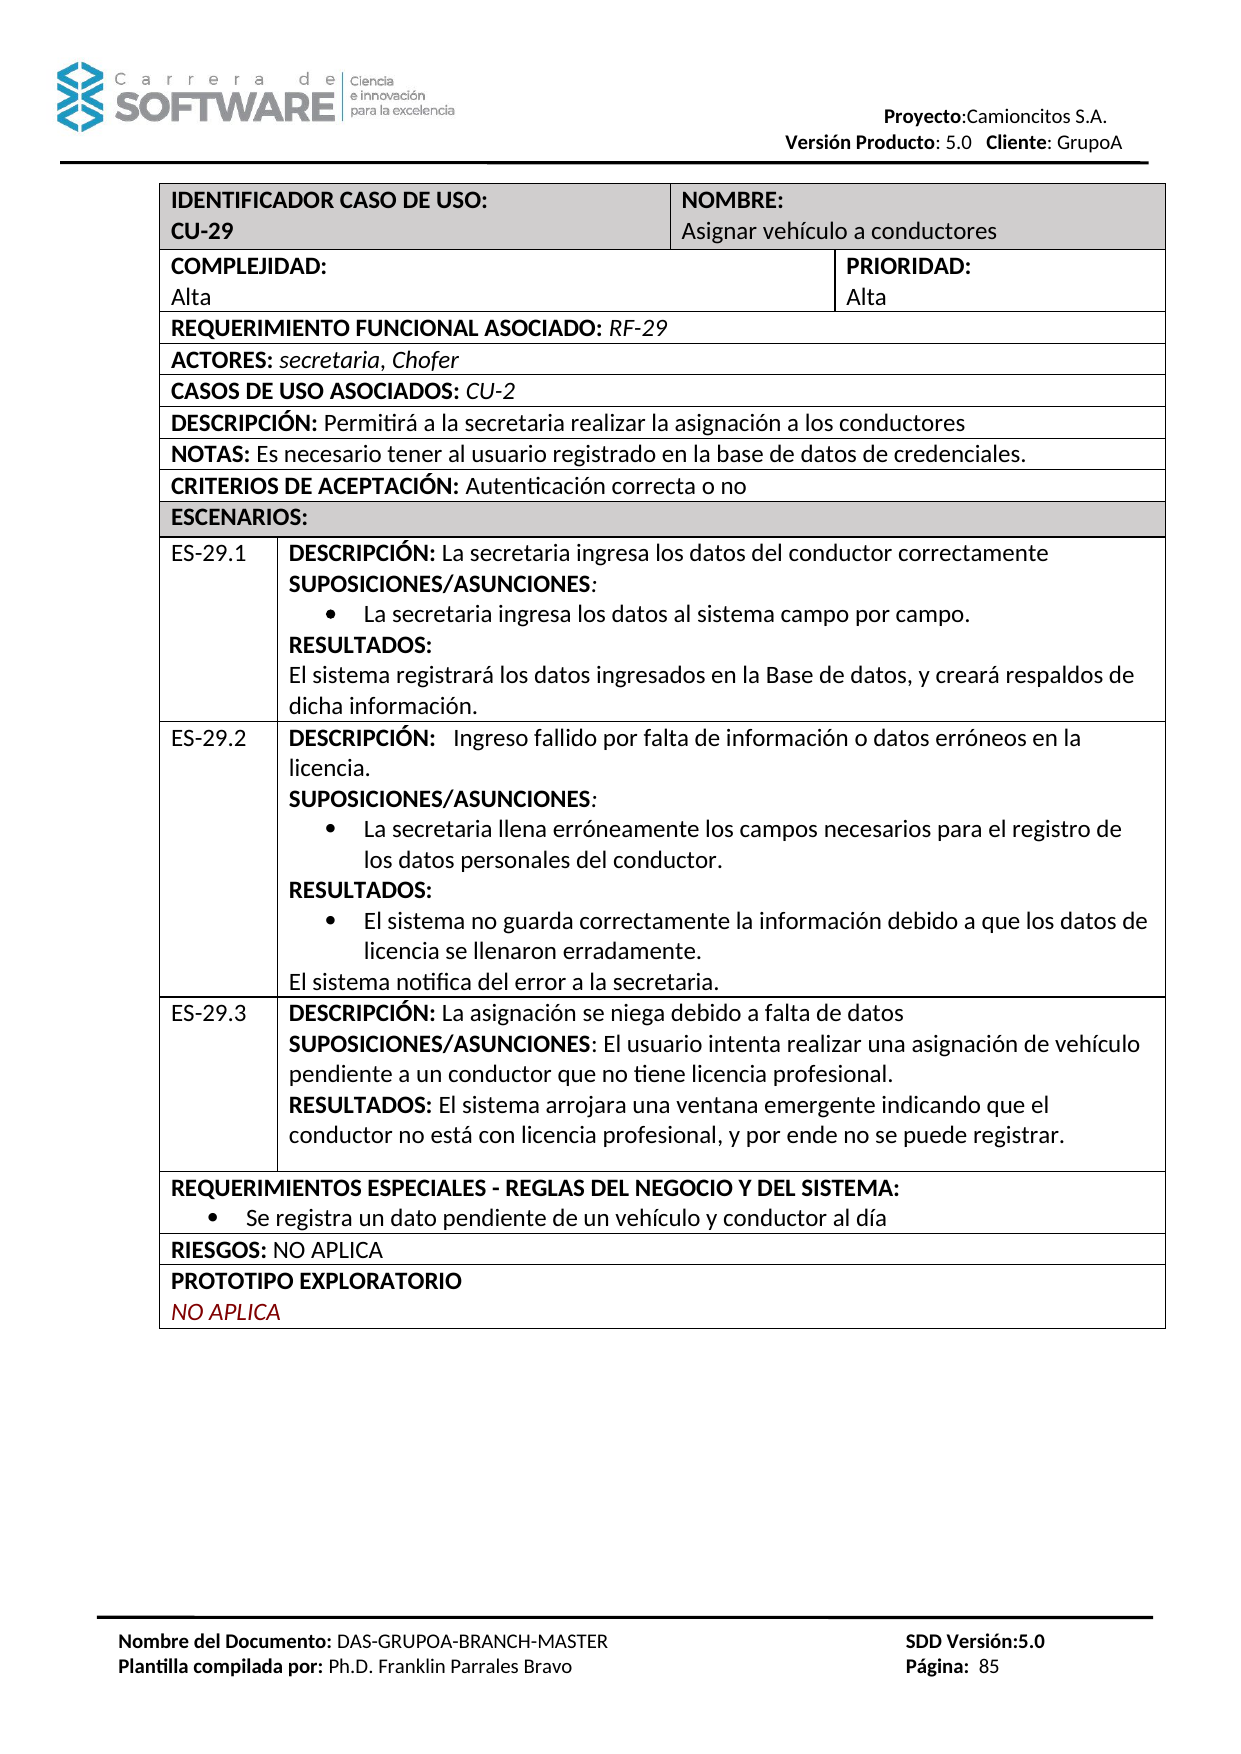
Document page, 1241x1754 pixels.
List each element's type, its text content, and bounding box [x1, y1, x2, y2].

table_cell DESCRIPCIÓN: Ingreso fallido por falta de información o datos erróneos en la licencia. SUPOSICIONES/ASUNCIONES: La secretaria llena erróneamente los campos necesarios para el registro de los datos personales del conductor. RESULTADOS: El sistema no guarda correctamente la información debido a que los datos de licencia se llenaron erradamente. El sistema notifica del error a la secretaria. [278, 722, 1165, 996]
table_cell REQUERIMIENTOS ESPECIALES - REGLAS DEL NEGOCIO Y DEL SISTEMA: Se registra un dato pendiente de un vehículo y conductor al día [160, 1172, 1165, 1233]
table_cell ES-29.3 [160, 998, 277, 1171]
table_cell NOTAS: Es necesario tener al usuario registrado en la base de datos de credenciales. [160, 439, 1165, 469]
table_cell COMPLEJIDAD: Alta [160, 250, 834, 311]
table_cell ESCENARIOS: [160, 502, 1165, 536]
table_cell DESCRIPCIÓN: Permitirá a la secretaria realizar la asignación a los conductores [160, 407, 1165, 437]
table_cell ES-29.1 [160, 538, 277, 721]
table_cell CRITERIOS DE ACEPTACIÓN: Autenticación correcta o no [160, 470, 1165, 501]
table_cell DESCRIPCIÓN: La asignación se niega debido a falta de datos SUPOSICIONES/ASUNCIONES: El usuario intenta realizar una asignación de vehículo pendiente a un conductor que no tiene licencia profesional. RESULTADOS: El sistema arrojara una ventana emergente indicando que el conductor no está con licencia profesional, y por ende no se puede registrar. [278, 998, 1165, 1171]
table_cell ES-29.2 [160, 722, 277, 996]
table_cell DESCRIPCIÓN: La secretaria ingresa los datos del conductor correctamente SUPOSICIONES/ASUNCIONES: La secretaria ingresa los datos al sistema campo por campo. RESULTADOS: El sistema registrará los datos ingresados en la Base de datos, y creará respaldos de dicha información. [278, 538, 1165, 721]
table_cell RIESGOS: NO APLICA [160, 1234, 1165, 1264]
table_header NOMBRE: Asignar vehículo a conductores [671, 184, 1165, 249]
table_cell ACTORES: secretaria, Chofer [160, 344, 1165, 374]
table_header IDENTIFICADOR CASO DE USO: CU-29 [160, 184, 670, 249]
table_cell PROTOTIPO EXPLORATORIO NO APLICA [160, 1265, 1165, 1328]
picture [46, 46, 461, 154]
table_cell REQUERIMIENTO FUNCIONAL ASOCIADO: RF-29 [160, 312, 1165, 343]
table_cell PRIORIDAD: Alta [836, 250, 1165, 311]
table_cell CASOS DE USO ASOCIADOS: CU-2 [160, 375, 1165, 406]
